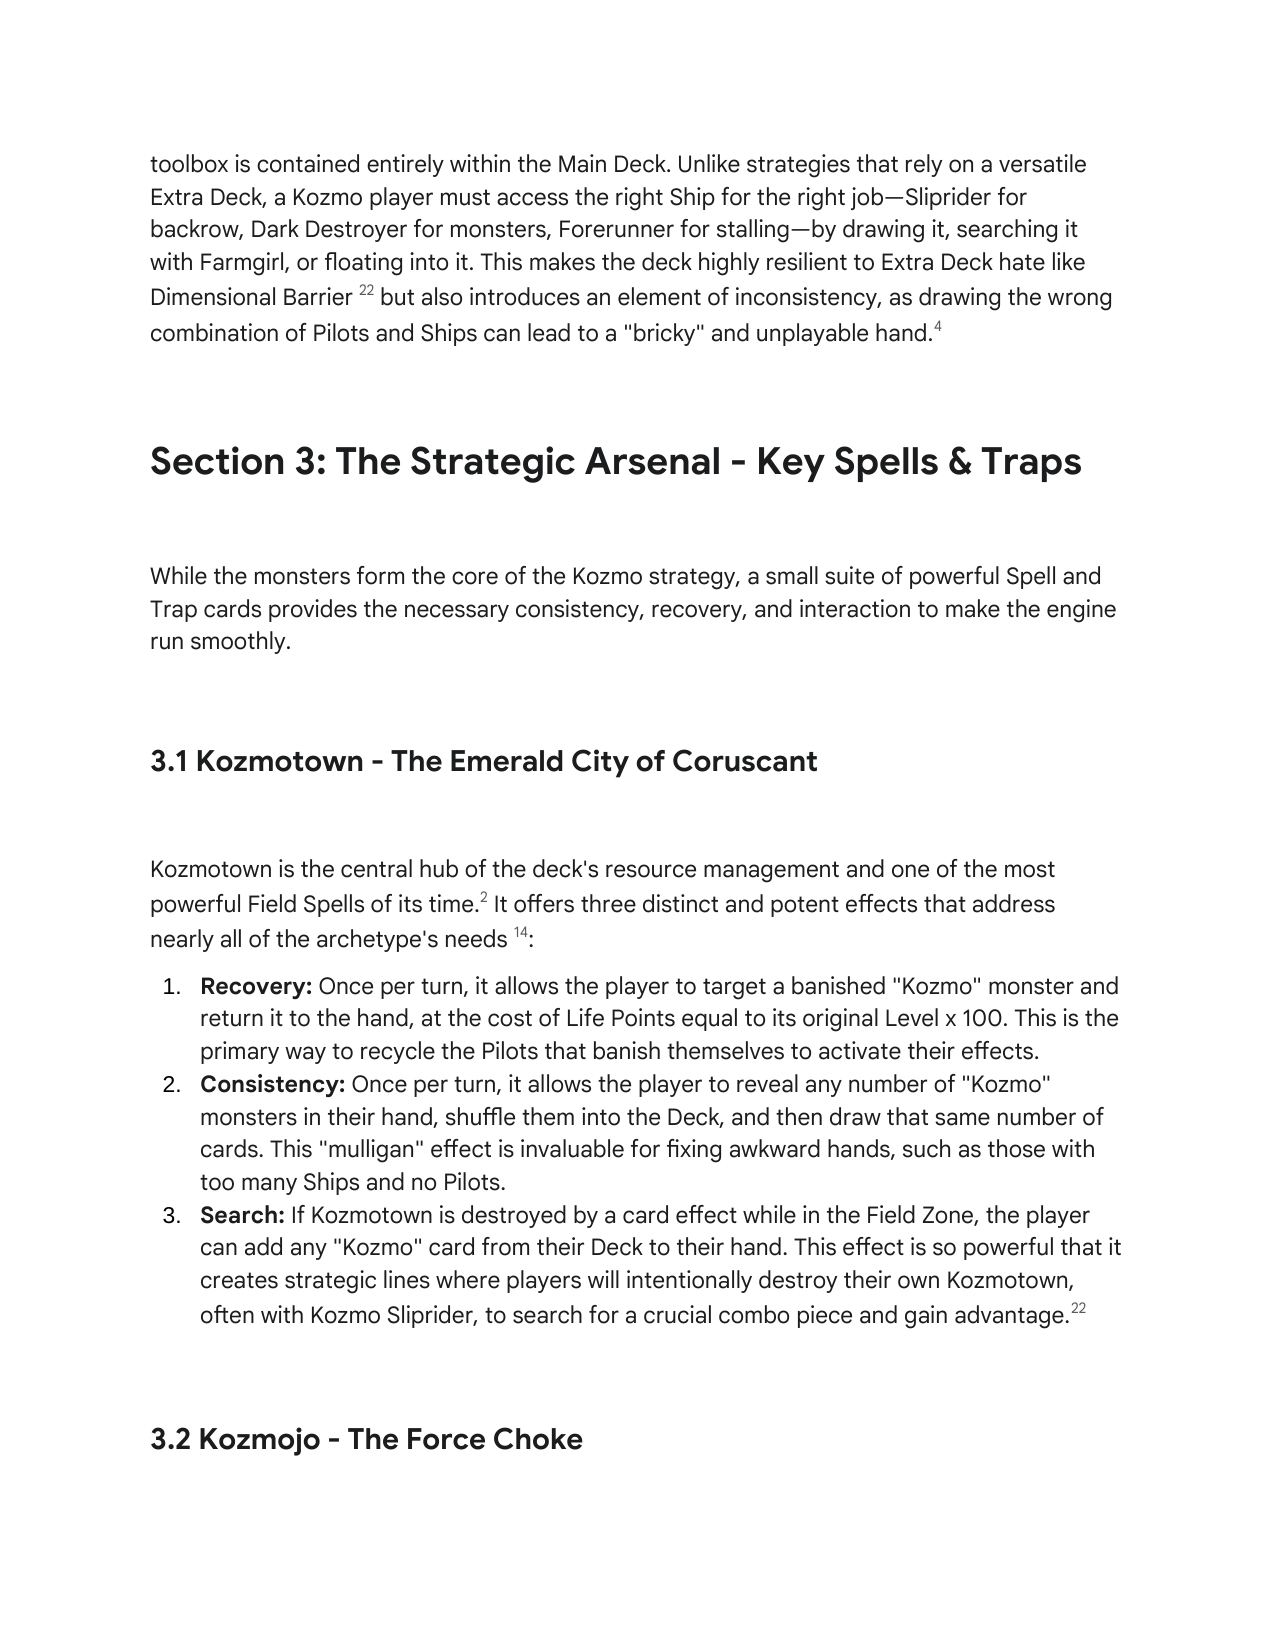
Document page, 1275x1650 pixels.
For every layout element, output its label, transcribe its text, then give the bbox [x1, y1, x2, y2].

list Recovery: Once per turn, it allows the player to target a banished "Kozmo" monster and return it to the hand, at the cost of Life Points equal to its original Level x 100. This is the primary way to recycle the Pilots that banish themselves to activate their effects. [162, 972, 1125, 1066]
text While the monsters form the core of the Kozmo strategy, a small suite of powerful Spell and Trap cards provides the necessary consistency, recovery, and interaction to make the engine run smoothly. [150, 562, 1125, 656]
subtitle 3.2 Kozmojo - The Force Choke [150, 1421, 1125, 1457]
text Kozmotown is the central hub of the deck's resource management and one of the most powerful Field Spells of its time.2 It offers three distinct and potent effects that address nearly all of the archetype's needs 14: [150, 855, 1125, 955]
subtitle Section 3: The Strategic Arsenal - Key Spells & Traps [150, 438, 1125, 485]
subtitle 3.1 Kozmotown - The Emerald City of Coruscant [150, 743, 1125, 779]
list Search: If Kozmotown is destroyed by a card effect while in the Field Zone, the player can add any "Kozmo" card from their Deck to their hand. This effect is so powerful that it creates strategic lines where players will intentionally destroy their own Kozmotown, often with Kozmo Sliprider, to search for a crucial combo piece and gain advantage.22 [162, 1201, 1125, 1331]
list Consistency: Once per turn, it allows the player to reveal any number of "Kozmo" monsters in their hand, shuffle them into the Deck, and then draw that same number of cards. This "mulligan" effect is invaluable for fixing awkward hands, such as those with too many Ships and no Pilots. [162, 1070, 1125, 1197]
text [150, 150, 1125, 348]
